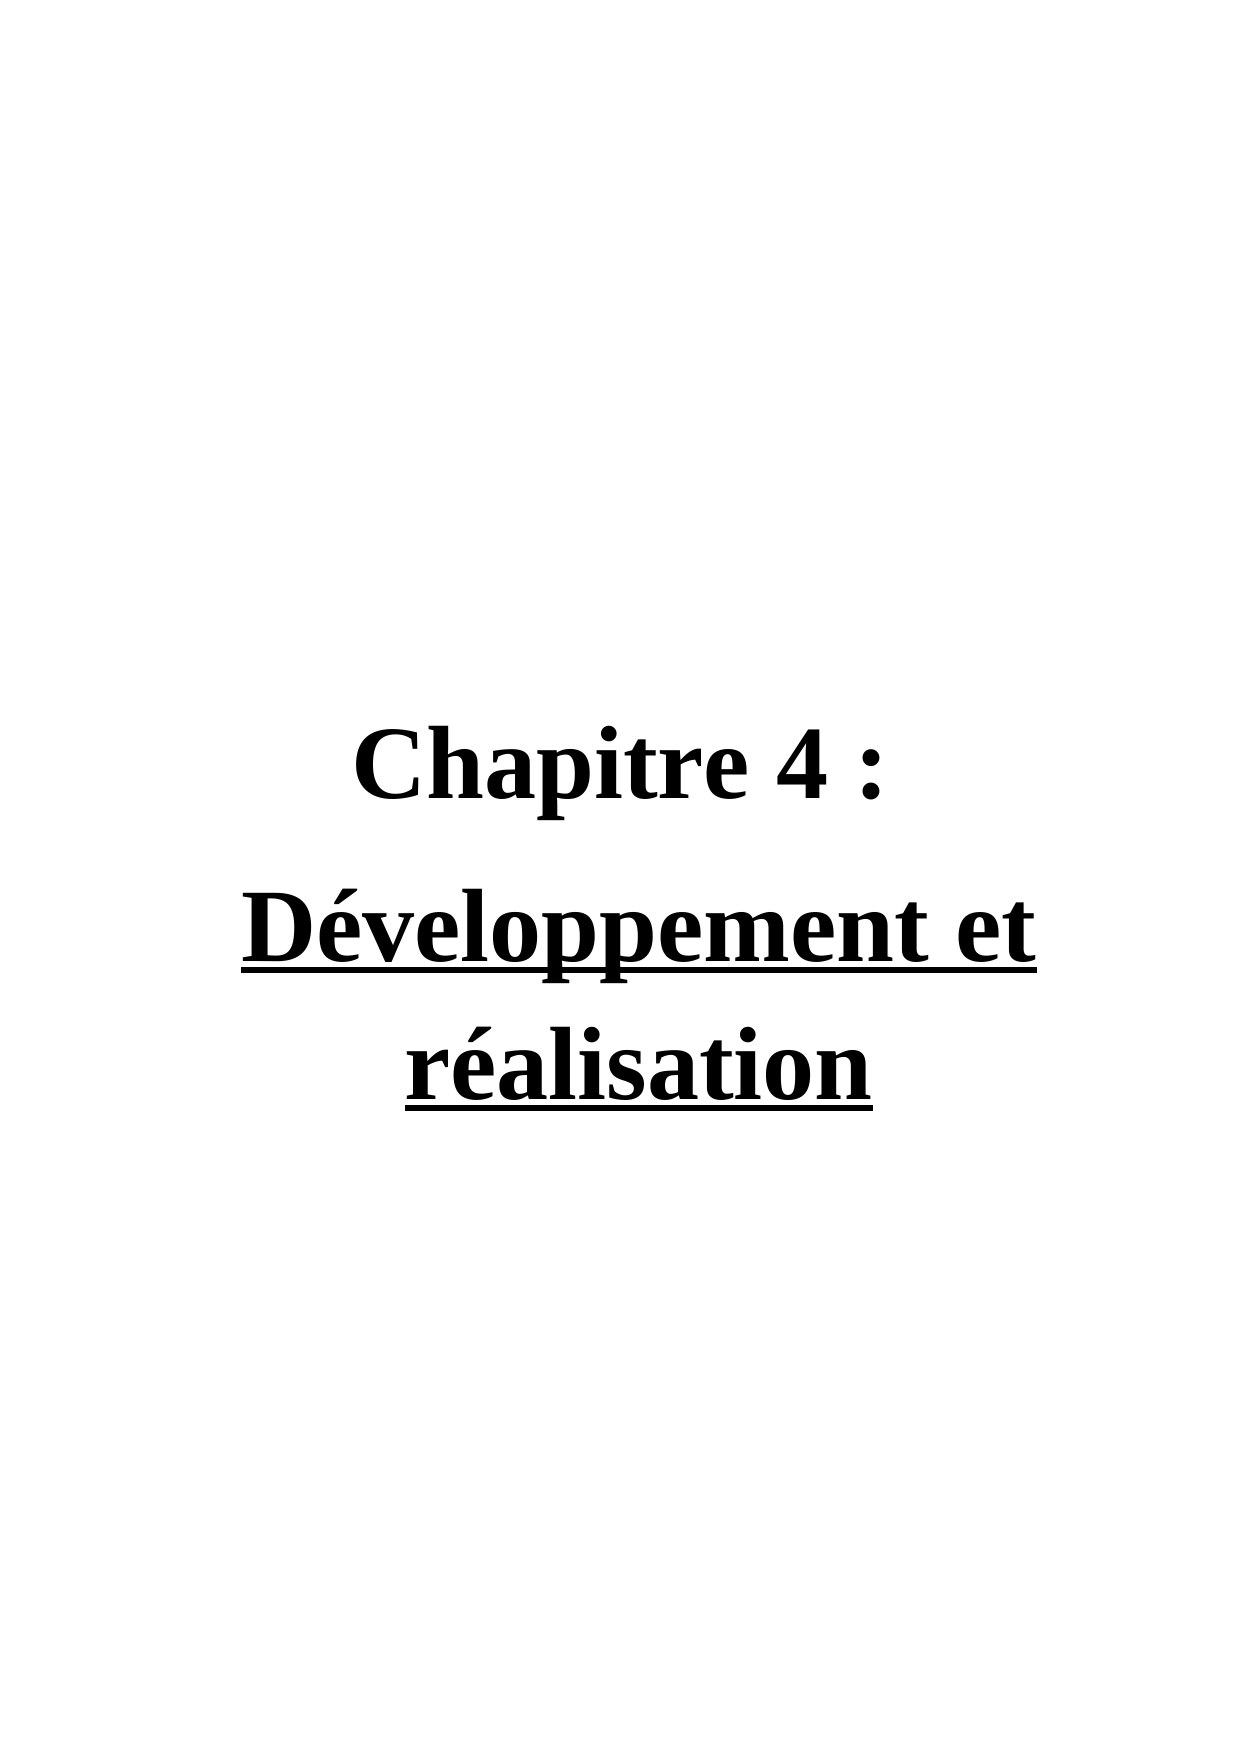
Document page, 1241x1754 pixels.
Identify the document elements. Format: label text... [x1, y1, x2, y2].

list Développement et réalisation [187, 864, 1090, 1122]
text Chapitre 4 : [150, 701, 1090, 821]
